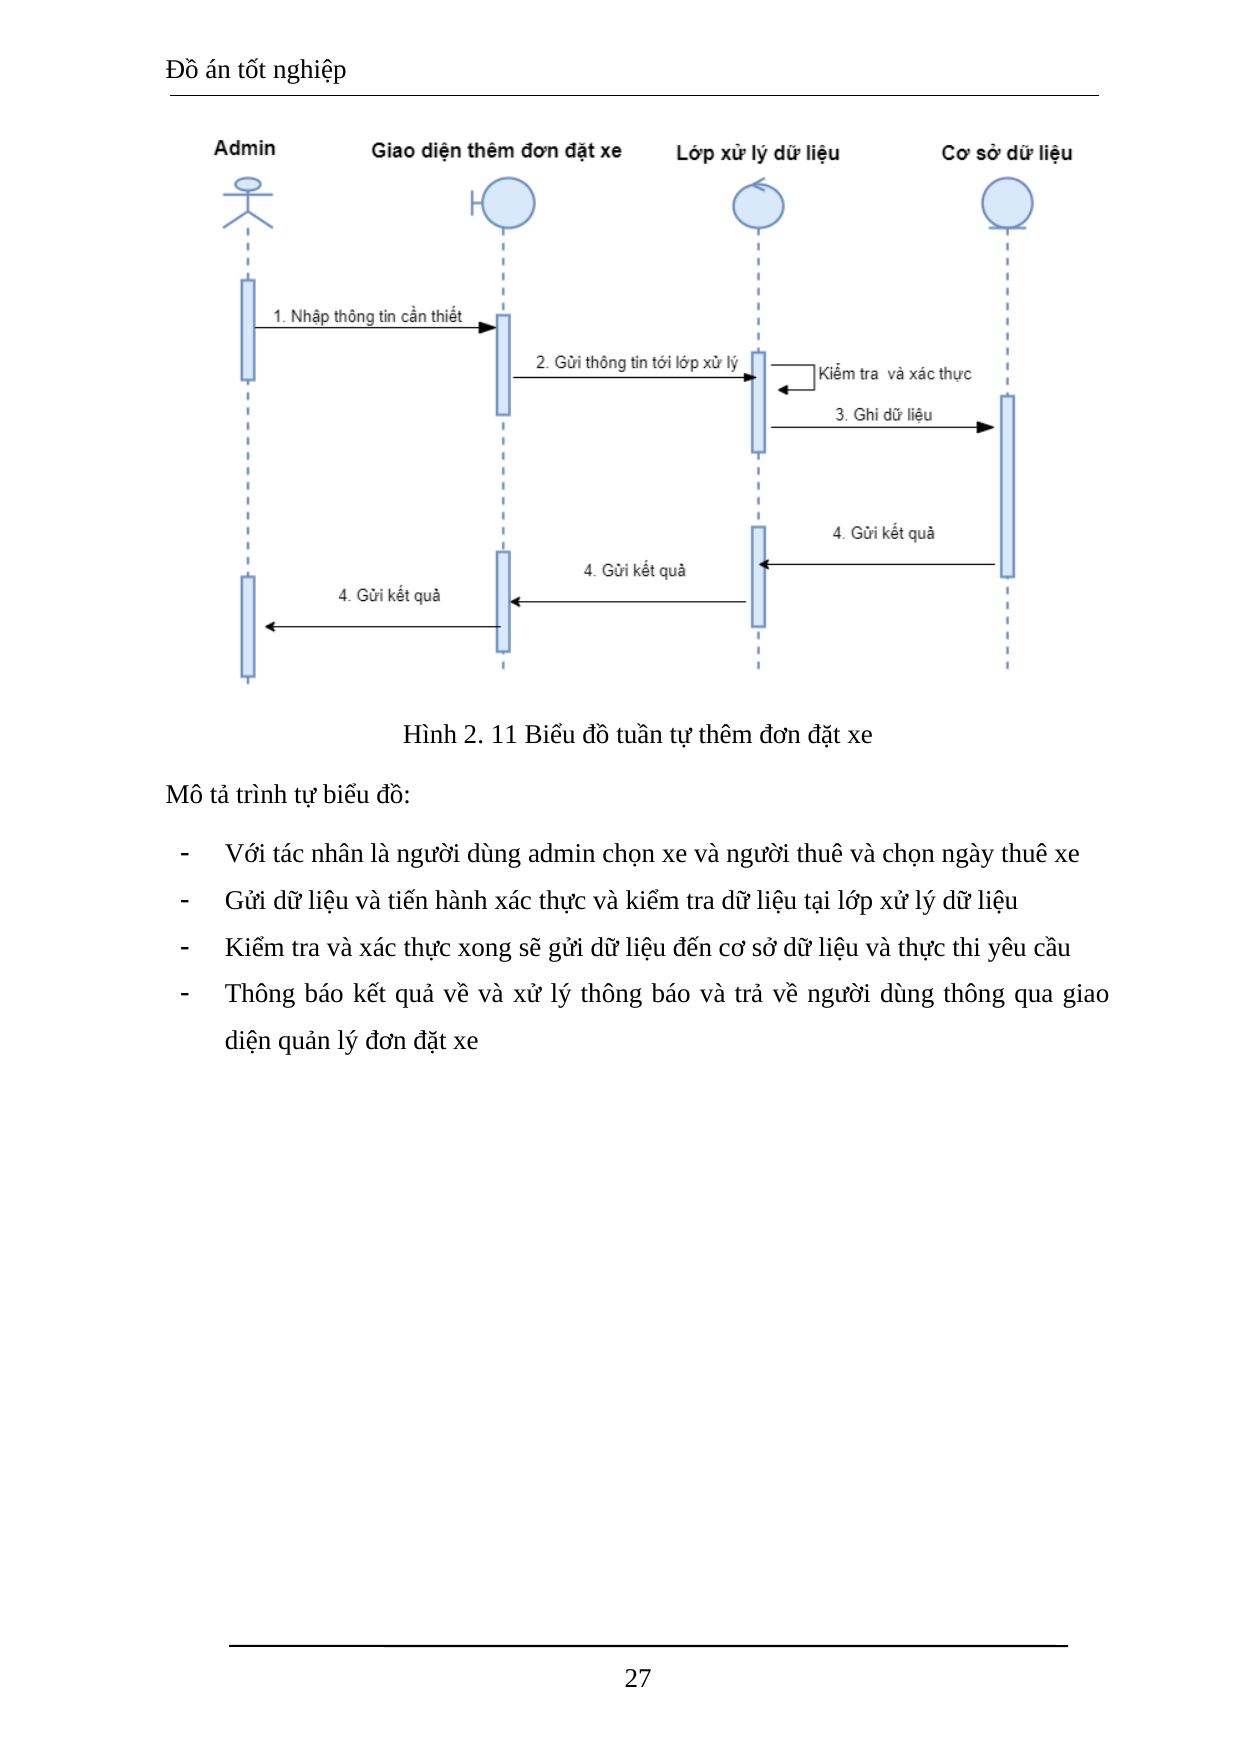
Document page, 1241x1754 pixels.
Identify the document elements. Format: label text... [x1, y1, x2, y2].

text Mô tả trình tự biểu đồ: [165, 778, 1110, 809]
list Kiểm tra và xác thực xong sẽ gửi dữ liệu đến cơ sở dữ liệu và thực thi yêu cầu [180, 931, 1110, 962]
list Với tác nhân là người dùng admin chọn xe và người thuê và chọn ngày thuê xe [180, 837, 1110, 868]
picture [201, 130, 1089, 691]
list Thông báo kết quả về và xử lý thông báo và trả về người dùng thông qua giao diện quản lý đơn đặt xe [180, 977, 1110, 1055]
list Gửi dữ liệu và tiến hành xác thực và kiểm tra dữ liệu tại lớp xử lý dữ liệu [180, 884, 1110, 915]
